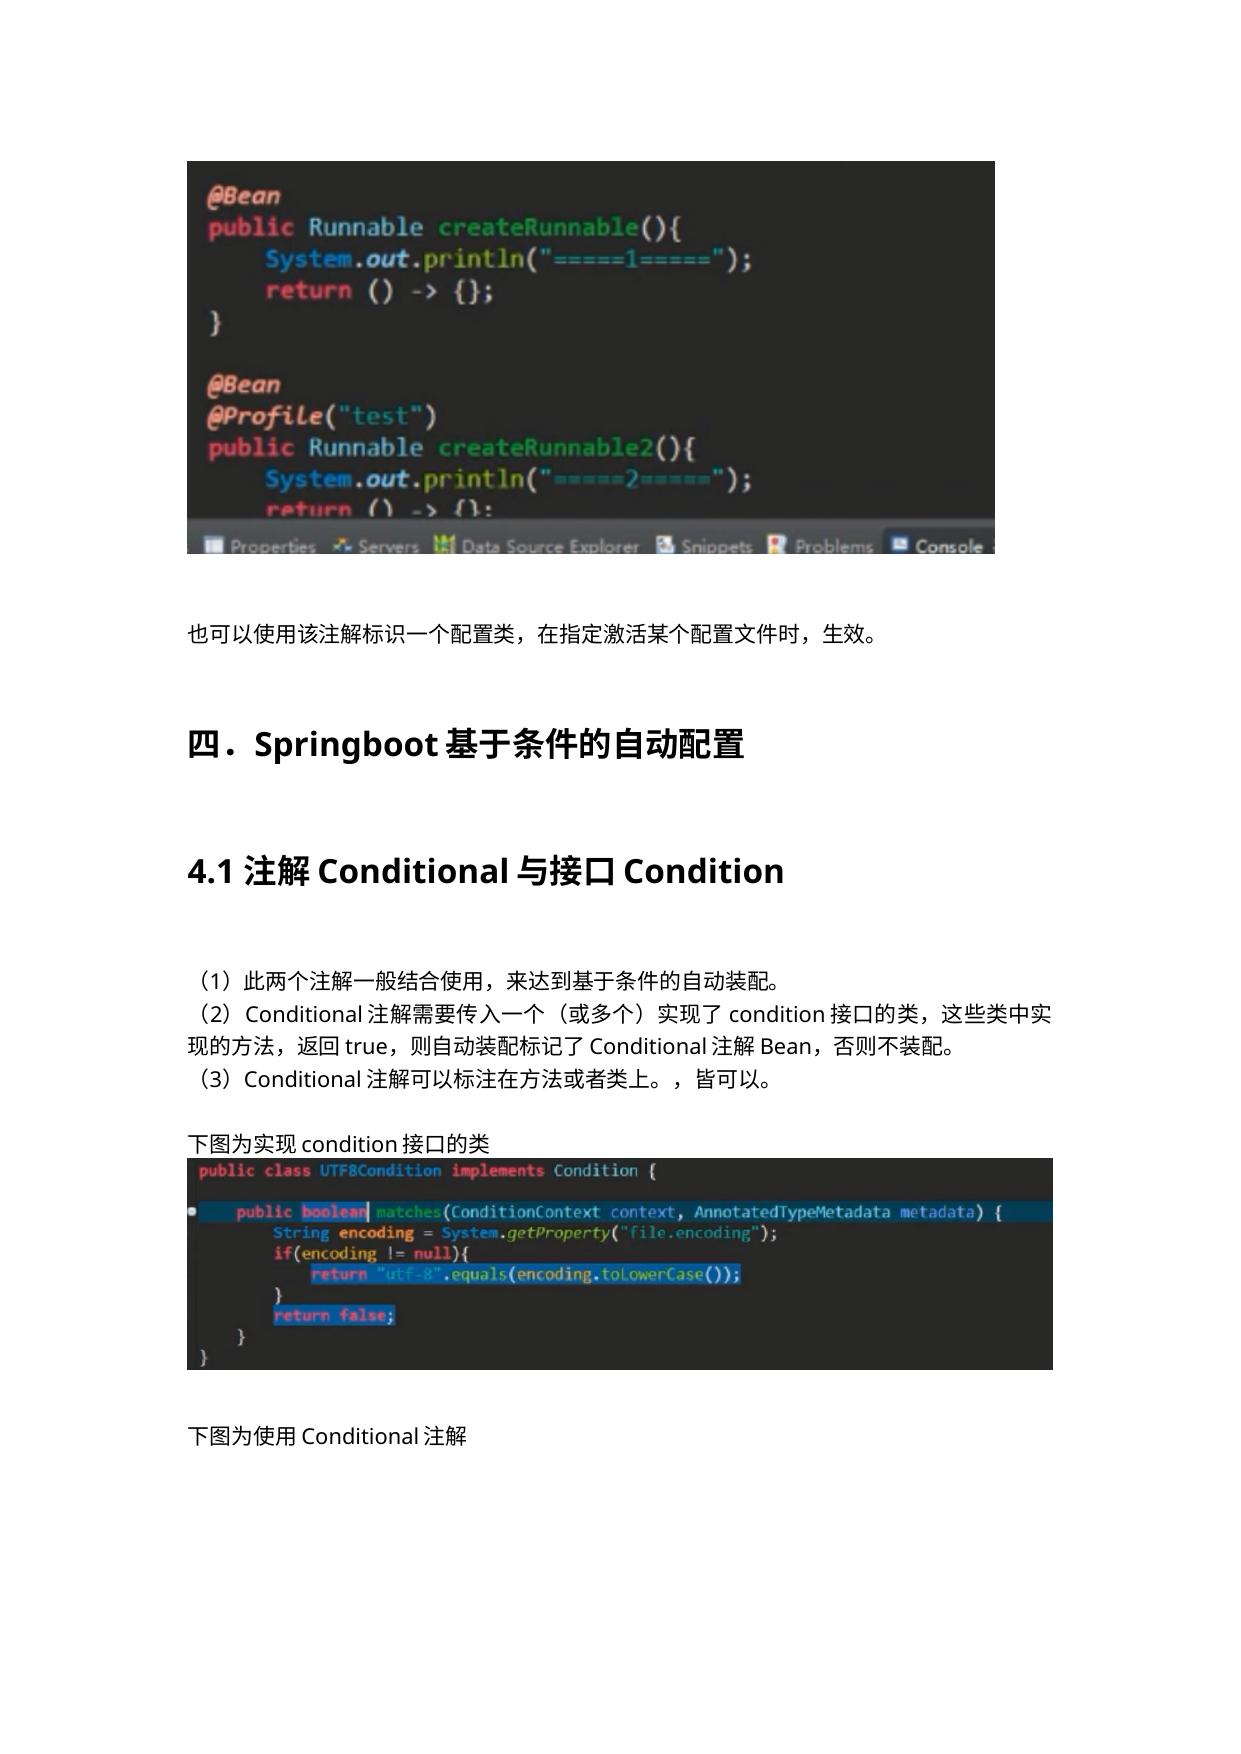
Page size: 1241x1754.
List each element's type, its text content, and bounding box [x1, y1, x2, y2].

picture [187, 161, 995, 554]
subtitle 四．Springboot基于条件的自动配置 [187, 709, 1053, 774]
text （2）Conditional注解需要传入一个（或多个）实现了condition接口的类，这些类中实现的方法，返回true，则自动装配标记了Conditional注解Bean，否则不装配。 [187, 996, 1053, 1061]
picture [187, 1158, 1053, 1370]
text （3）Conditional注解可以标注在方法或者类上。，皆可以。 [187, 1061, 1053, 1094]
text 下图为使用Conditional注解 [187, 1419, 1053, 1451]
text 下图为实现condition接口的类 [187, 1126, 1053, 1158]
text 也可以使用该注解标识一个配置类，在指定激活某个配置文件时，生效。 [187, 617, 1053, 649]
subtitle 4.1 注解Conditional与接口Condition [187, 836, 1053, 901]
text （1）此两个注解一般结合使用，来达到基于条件的自动装配。 [187, 964, 1053, 996]
